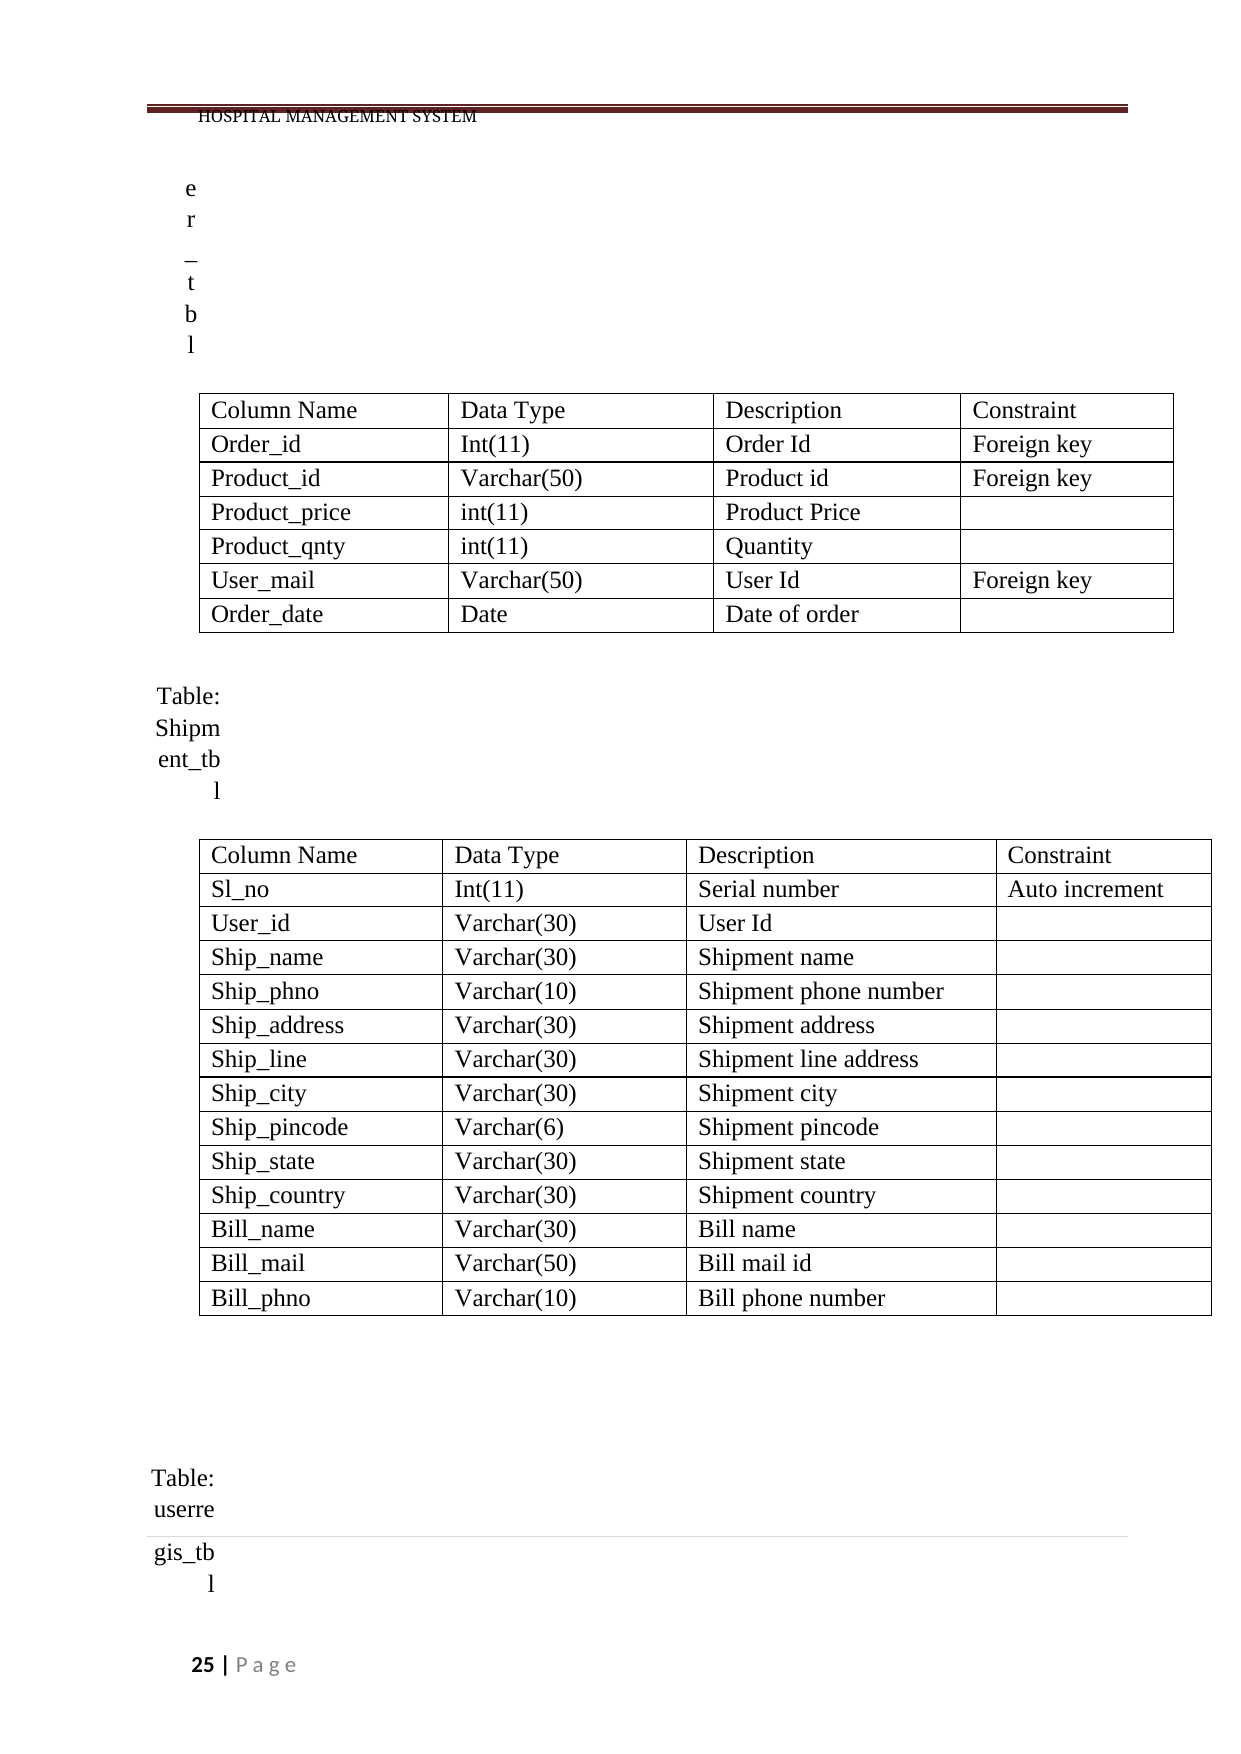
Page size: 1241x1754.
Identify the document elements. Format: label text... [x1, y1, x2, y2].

table_cell User Id [687, 907, 996, 940]
table_cell Ship_pincode [200, 1112, 442, 1144]
table_cell Foreign key [961, 564, 1173, 598]
table_cell Bill_name [200, 1214, 442, 1247]
table_cell Shipment pincode [687, 1112, 996, 1144]
table_cell Varchar(30) [443, 941, 686, 974]
table_cell Ship_name [200, 941, 442, 974]
table_cell User_mail [200, 564, 448, 598]
table_cell [997, 1248, 1211, 1281]
text Table: userregis_tbl [150, 1463, 214, 1598]
table_cell int(11) [449, 530, 713, 563]
table_cell Foreign key [961, 429, 1173, 461]
table_cell [997, 1214, 1211, 1247]
table_cell [997, 1180, 1211, 1213]
table_cell Varchar(30) [443, 907, 686, 940]
table_header Column Name [200, 840, 442, 872]
table_cell [997, 941, 1211, 974]
table_cell [997, 1112, 1211, 1144]
table_cell Varchar(30) [443, 1180, 686, 1213]
table_cell Shipment country [687, 1180, 996, 1213]
table_cell Ship_country [200, 1180, 442, 1213]
table_cell Product_price [200, 497, 448, 529]
table_cell Varchar(30) [443, 1078, 686, 1111]
table_cell Varchar(6) [443, 1112, 686, 1144]
table_cell Bill_mail [200, 1248, 442, 1281]
table_cell Order_id [200, 429, 448, 461]
table_cell Product_id [200, 463, 448, 496]
table_cell Shipment city [687, 1078, 996, 1111]
table_cell Shipment state [687, 1146, 996, 1179]
table_cell [997, 907, 1211, 940]
table_header Description [687, 840, 996, 872]
table_cell Auto increment [997, 874, 1211, 906]
table_cell int(11) [449, 497, 713, 529]
table_cell Quantity [714, 530, 960, 563]
table_cell [997, 975, 1211, 1009]
table_header Column Name [200, 394, 448, 427]
table_header Constraint [997, 840, 1211, 872]
table_cell Varchar(30) [443, 1214, 686, 1247]
table_cell Product Price [714, 497, 960, 529]
table_cell Varchar(10) [443, 975, 686, 1009]
table_cell Foreign key [961, 463, 1173, 496]
table_cell Ship_line [200, 1044, 442, 1076]
table_cell Shipment line address [687, 1044, 996, 1076]
table_cell Bill_phno [200, 1282, 442, 1315]
table_header Data Type [443, 840, 686, 872]
table_cell [997, 1010, 1211, 1042]
table_cell Varchar(30) [443, 1044, 686, 1076]
table_cell [997, 1146, 1211, 1179]
table_cell Int(11) [443, 874, 686, 906]
table_cell Bill phone number [687, 1282, 996, 1315]
table_cell Date of order [714, 599, 960, 632]
table_cell Order Id [714, 429, 960, 461]
table_cell [961, 530, 1173, 563]
table_cell Date [449, 599, 713, 632]
table_header Constraint [961, 394, 1173, 427]
table_cell Int(11) [449, 429, 713, 461]
table_cell Varchar(30) [443, 1010, 686, 1042]
table_cell Varchar(30) [443, 1146, 686, 1179]
table_cell Bill mail id [687, 1248, 996, 1281]
table_cell Product_qnty [200, 530, 448, 563]
table_cell Bill name [687, 1214, 996, 1247]
table_cell Varchar(50) [449, 564, 713, 598]
table_cell Shipment name [687, 941, 996, 974]
table_cell Varchar(10) [443, 1282, 686, 1315]
table_cell User Id [714, 564, 960, 598]
table_cell User_id [200, 907, 442, 940]
table_cell Shipment address [687, 1010, 996, 1042]
table_cell [997, 1282, 1211, 1315]
text Table: Order_tbl [181, 173, 199, 359]
table_cell Ship_city [200, 1078, 442, 1111]
table_header Data Type [449, 394, 713, 427]
table_cell Order_date [200, 599, 448, 632]
table_cell [961, 497, 1173, 529]
table_cell Product id [714, 463, 960, 496]
table_cell [997, 1078, 1211, 1111]
table_cell Ship_phno [200, 975, 442, 1009]
table_cell Ship_address [200, 1010, 442, 1042]
table_cell Varchar(50) [443, 1248, 686, 1281]
table_cell [961, 599, 1173, 632]
table_cell Shipment phone number [687, 975, 996, 1009]
table_cell [997, 1044, 1211, 1076]
table_cell Sl_no [200, 874, 442, 906]
table_cell Ship_state [200, 1146, 442, 1179]
table_cell Serial number [687, 874, 996, 906]
table_header Description [714, 394, 960, 427]
text Table: Shipment_tbl [150, 681, 220, 804]
table_cell Varchar(50) [449, 463, 713, 496]
